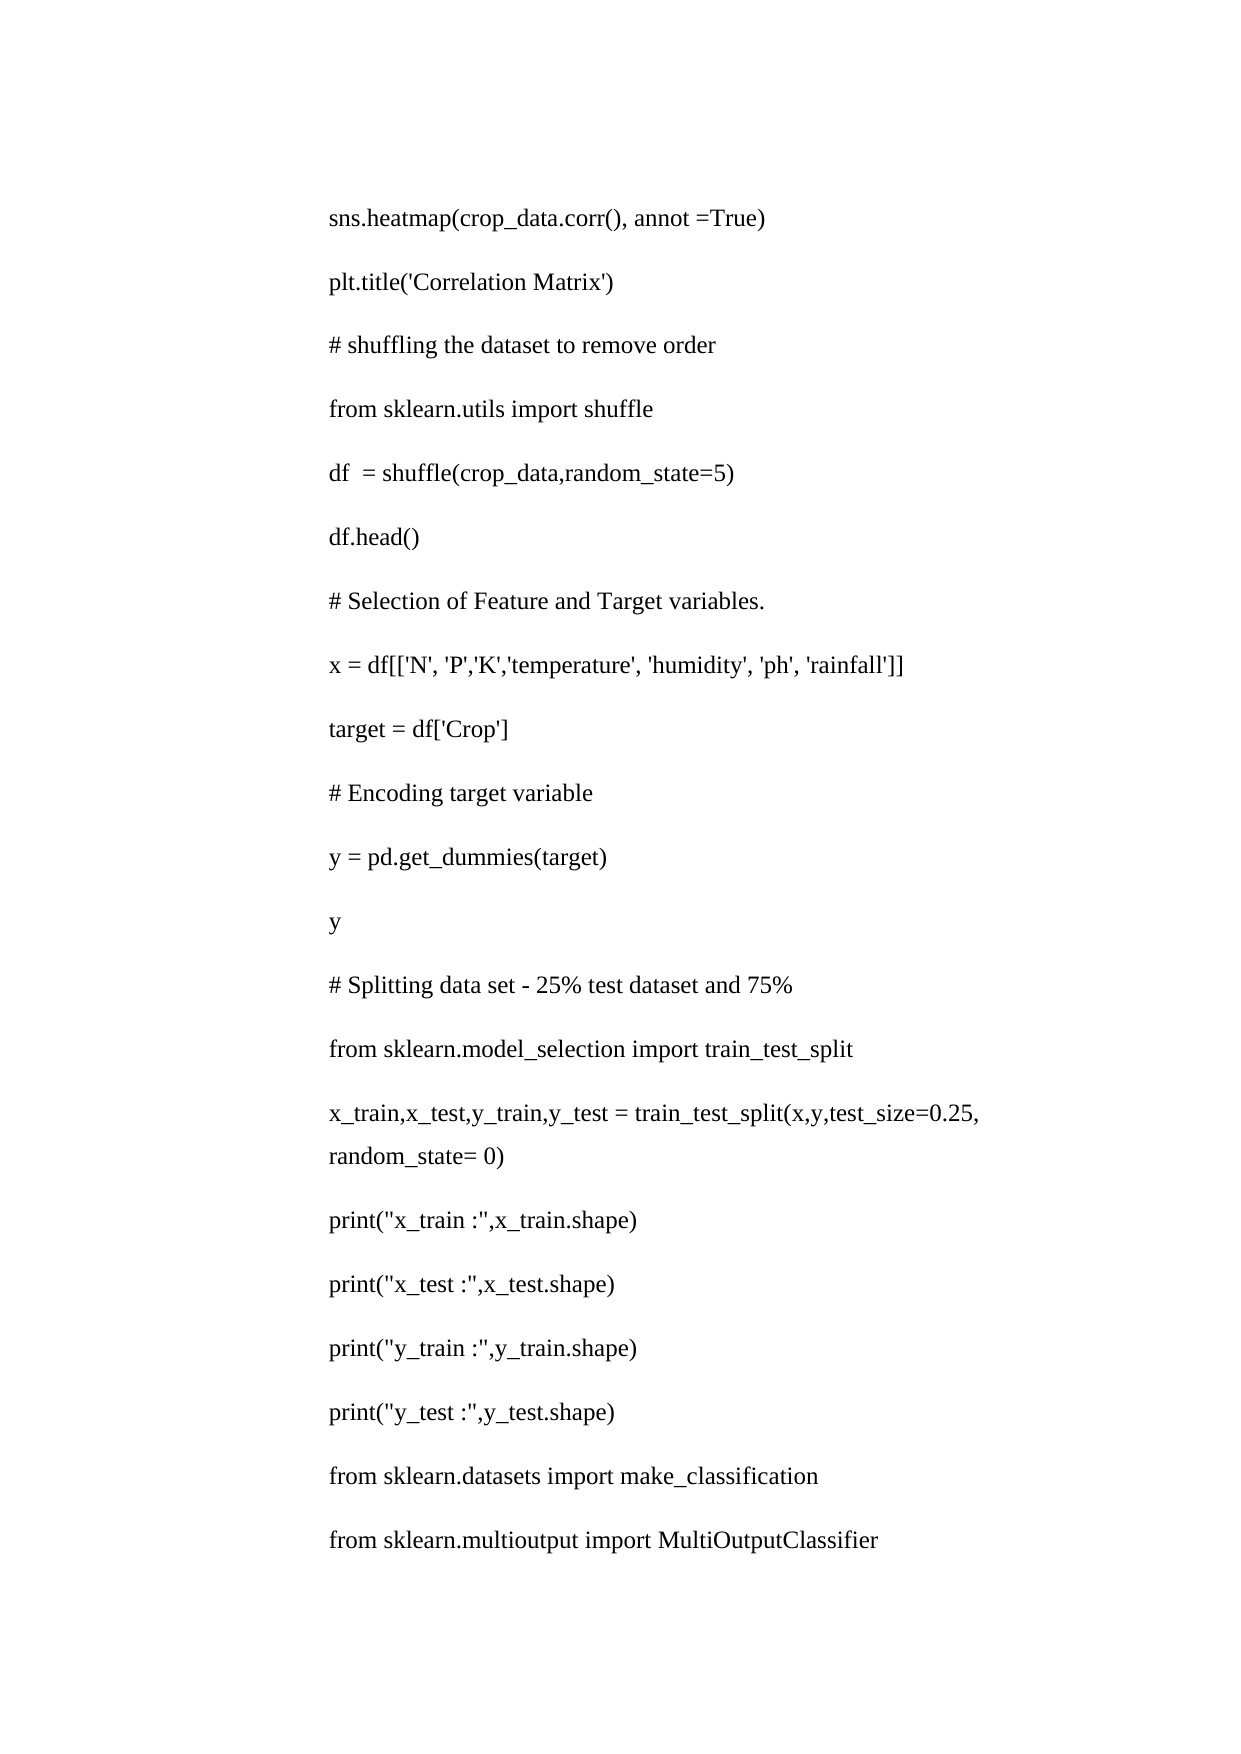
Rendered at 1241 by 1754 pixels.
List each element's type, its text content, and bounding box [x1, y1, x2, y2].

text x = df[['N', 'P','K','temperature', 'humidity', 'ph', 'rainfall']] [328, 650, 1090, 679]
text print("x_test :",x_test.shape) [328, 1269, 1090, 1298]
text df = shuffle(crop_data,random_state=5) [328, 458, 1090, 487]
text y = pd.get_dummies(target) [328, 842, 1090, 871]
text from sklearn.utils import shuffle [328, 394, 1090, 423]
text y [328, 906, 1090, 935]
text from sklearn.datasets import make_classification [328, 1461, 1090, 1490]
text # Selection of Feature and Target variables. [328, 586, 1090, 615]
text print("y_train :",y_train.shape) [328, 1333, 1090, 1362]
text # Splitting data set - 25% test dataset and 75% [328, 970, 1090, 999]
text from sklearn.multioutput import MultiOutputClassifier [328, 1525, 1090, 1554]
text print("y_test :",y_test.shape) [328, 1397, 1090, 1426]
text # shuffling the dataset to remove order [328, 331, 1090, 359]
text from sklearn.model_selection import train_test_split [328, 1034, 1090, 1063]
text x_train,x_test,y_train,y_test = train_test_split(x,y,test_size=0.25, random_state= 0) [328, 1098, 1090, 1170]
text target = df['Crop'] [328, 714, 1090, 743]
text plt.title('Correlation Matrix') [328, 267, 1090, 295]
text print("x_train :",x_train.shape) [328, 1205, 1090, 1234]
text df.head() [328, 522, 1090, 551]
text sns.heatmap(crop_data.corr(), annot =True) [328, 203, 1090, 231]
text # Encoding target variable [328, 778, 1090, 807]
